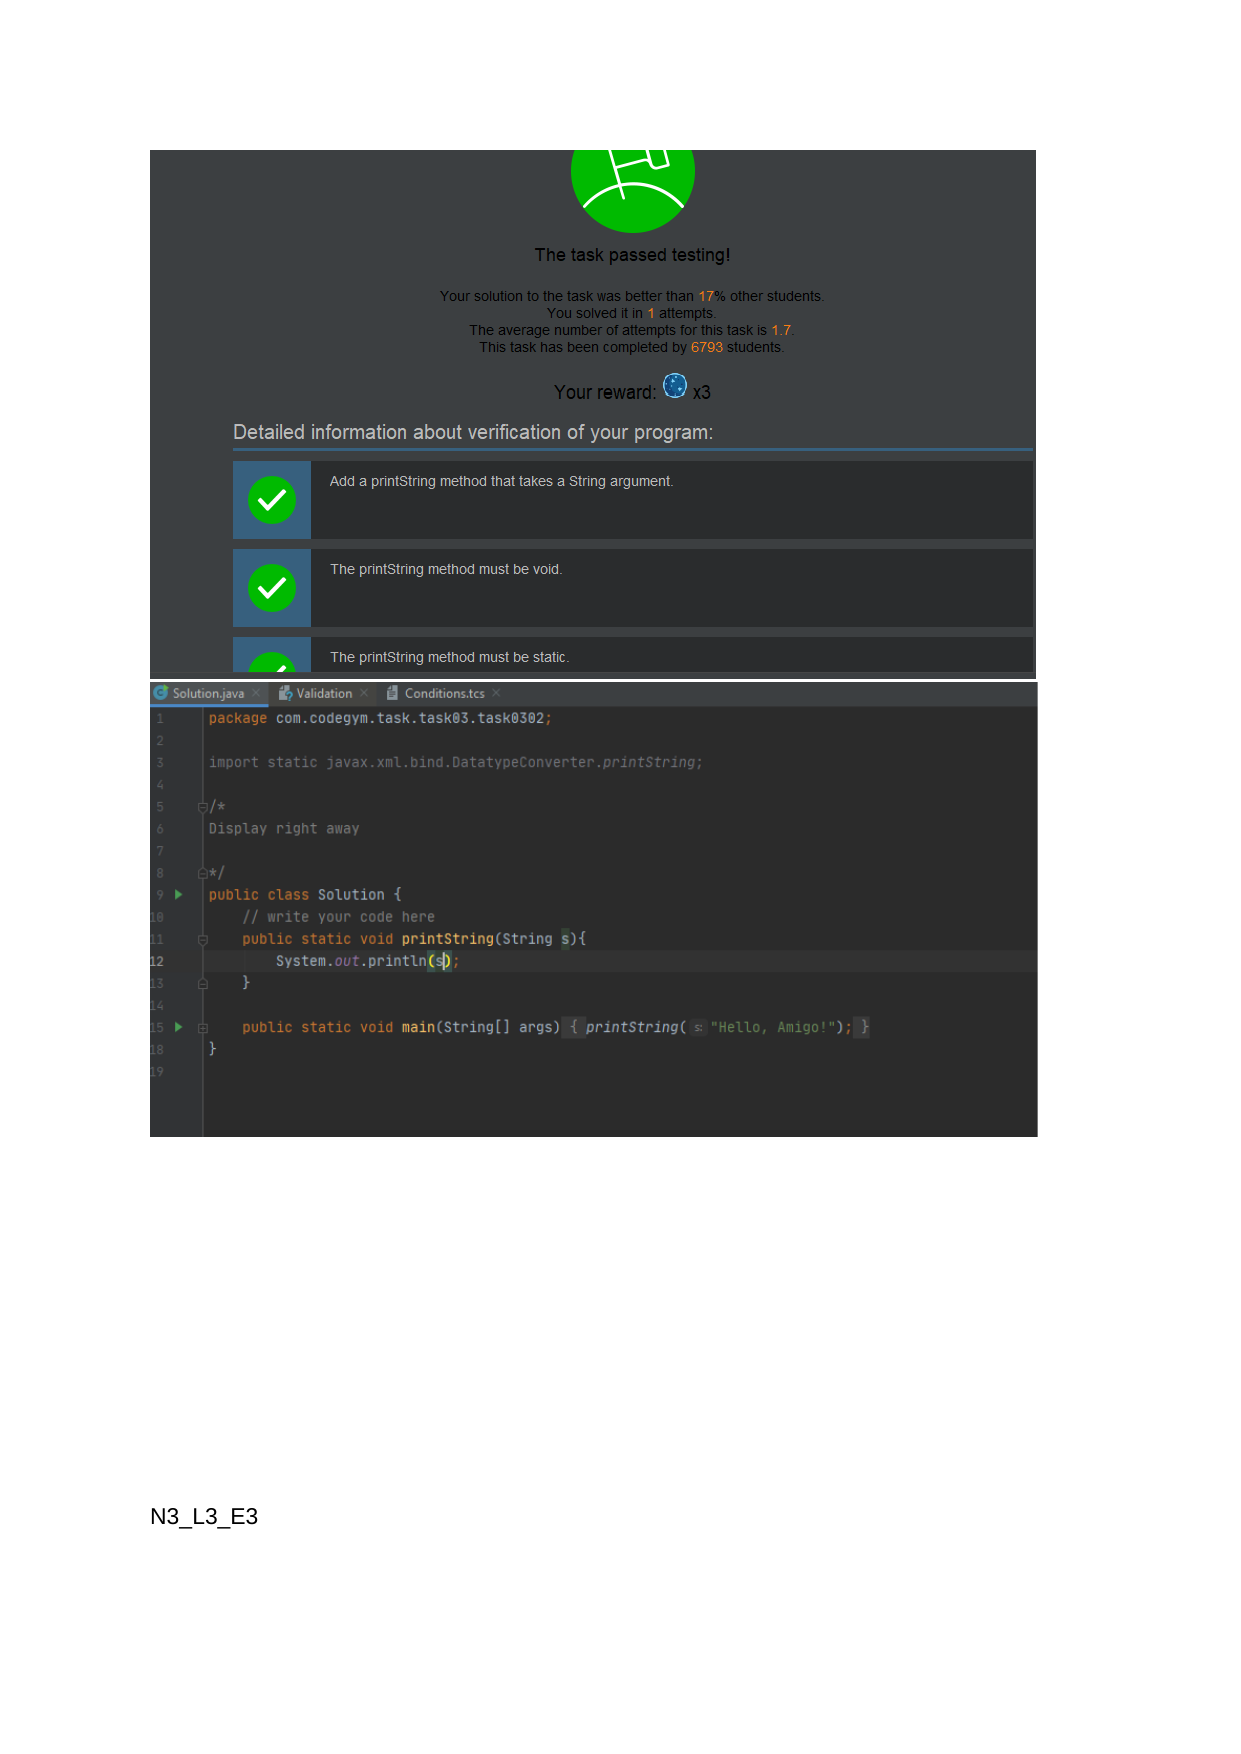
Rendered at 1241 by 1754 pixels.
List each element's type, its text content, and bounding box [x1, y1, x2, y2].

text N3_L3_E3 [150, 1503, 1090, 1529]
picture [150, 150, 1036, 679]
picture [150, 682, 1038, 1137]
